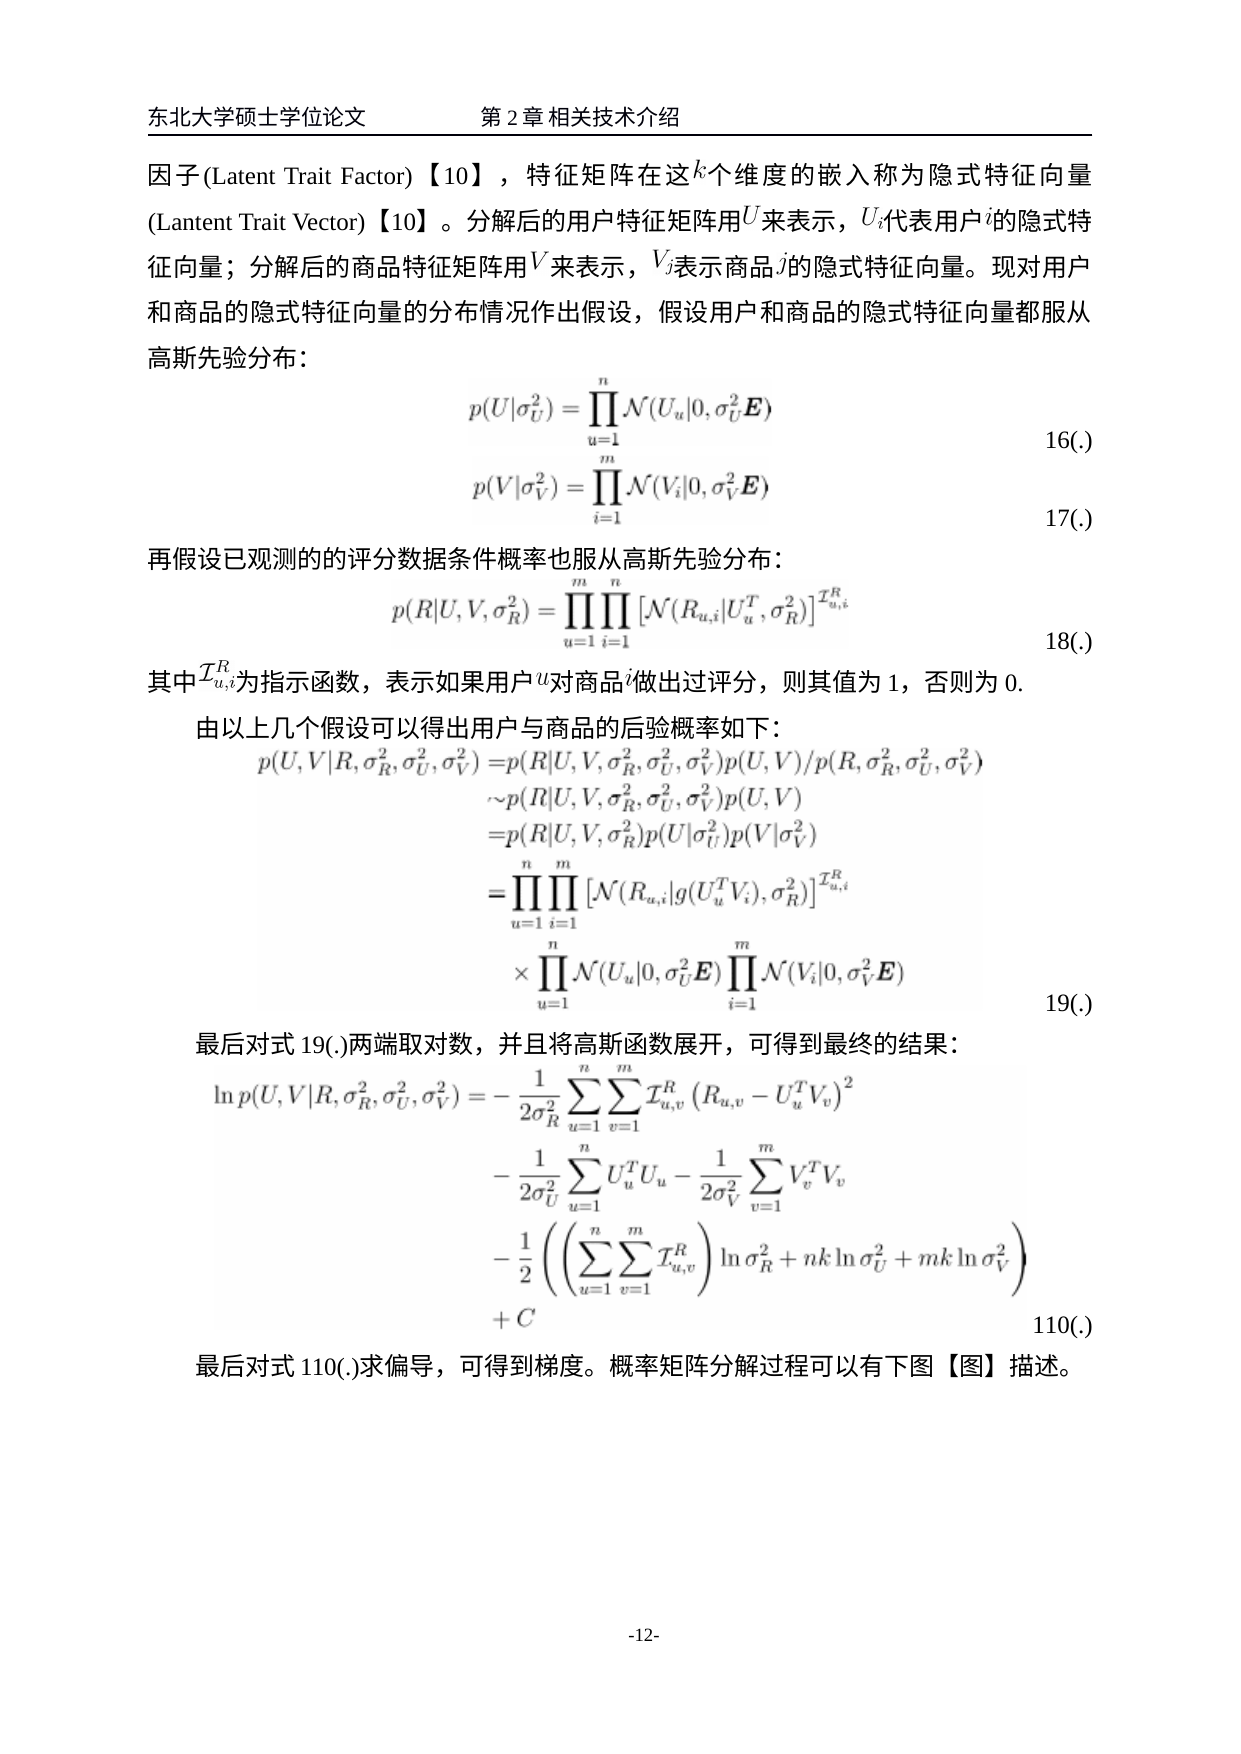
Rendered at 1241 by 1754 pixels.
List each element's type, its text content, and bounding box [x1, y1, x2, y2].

text 最后对式(1.9)两端取对数，并且将高斯函数展开，可得到最终的结果： [148, 1017, 1092, 1063]
text 由以上几个假设可以得出用户与商品的后验概率如下： [148, 700, 1092, 746]
text 最后对式(1.10)求偏导，可得到梯度。概率矩阵分解过程可以有下图【图】描述。 [148, 1339, 1092, 1385]
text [148, 148, 1092, 377]
text 其中为指示函数，表示如果用户对商品做出过评分，则其值为1，否则为0. [148, 654, 1092, 700]
text 再假设已观测的的评分数据条件概率也服从高斯先验分布： [148, 531, 1092, 577]
